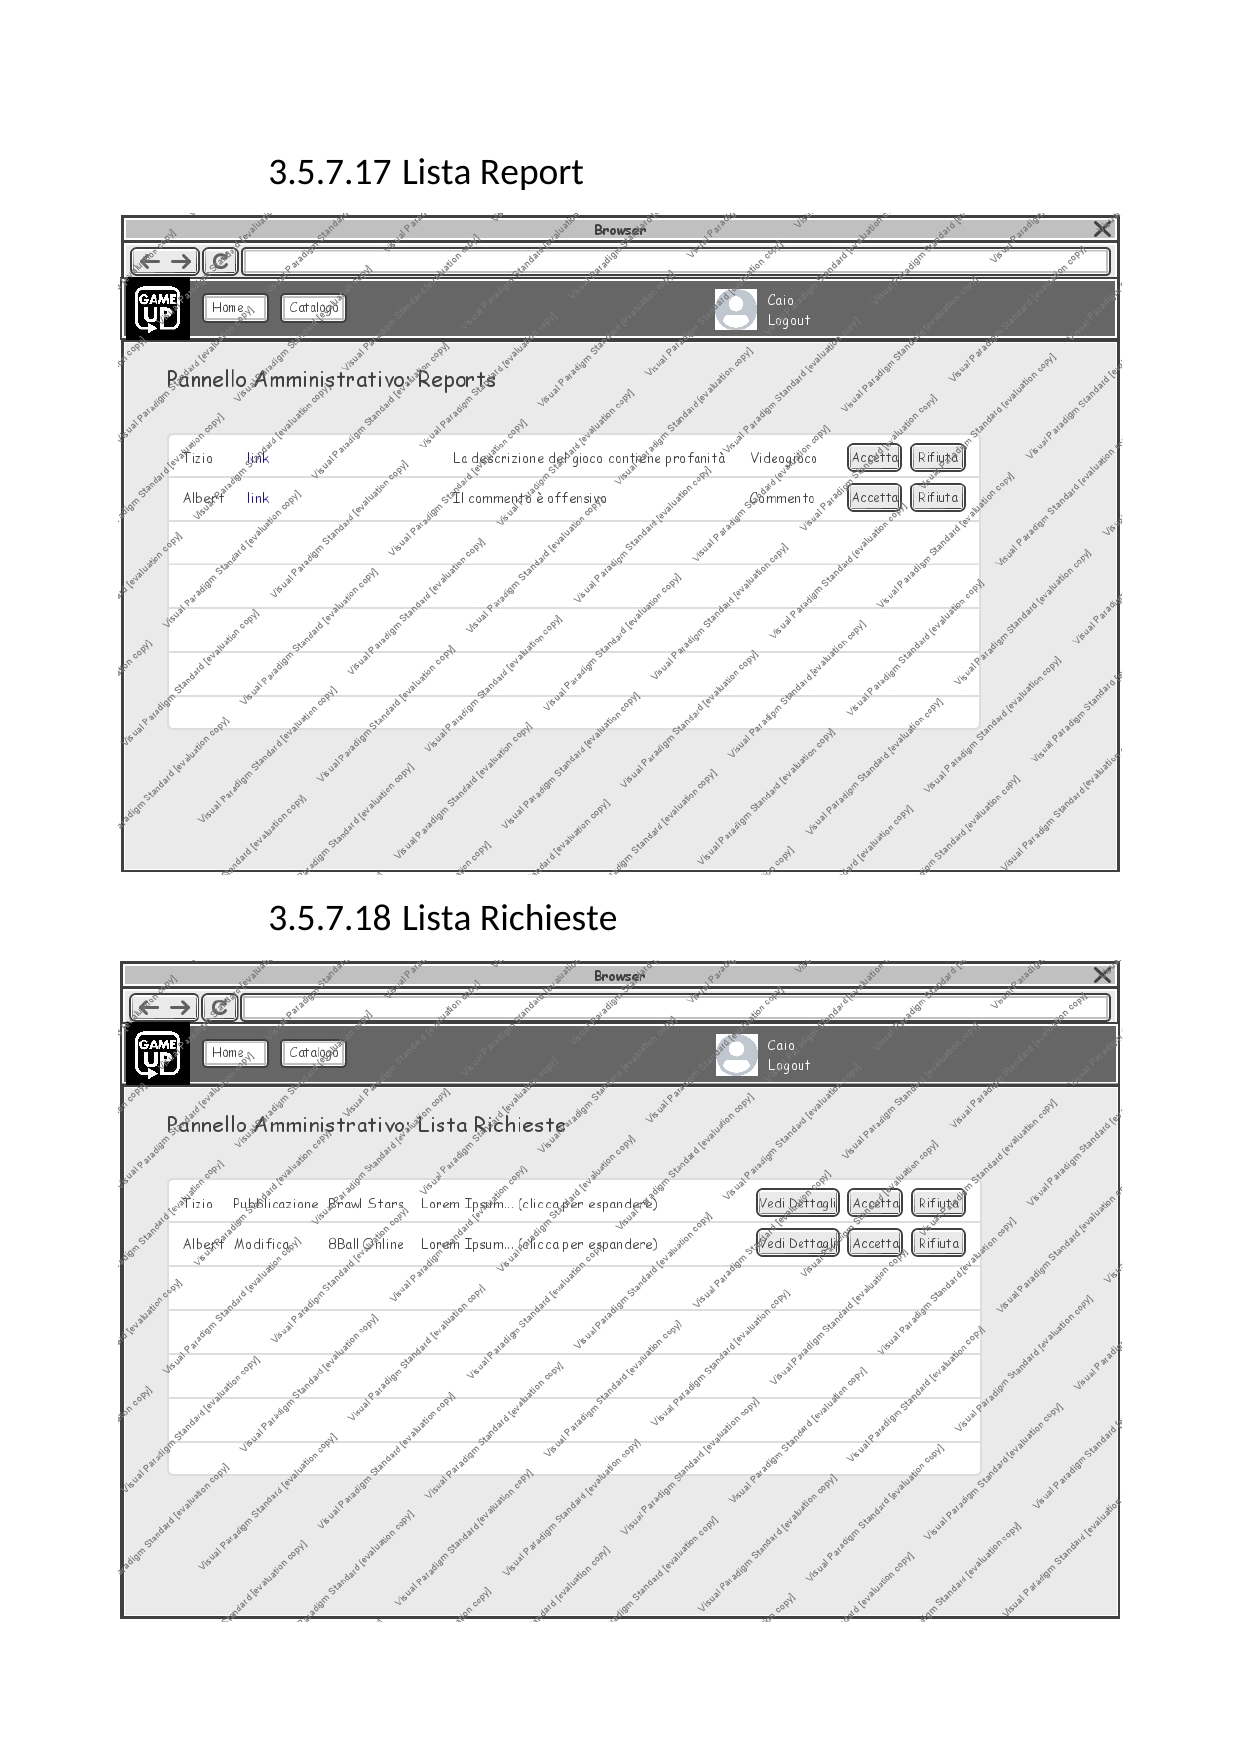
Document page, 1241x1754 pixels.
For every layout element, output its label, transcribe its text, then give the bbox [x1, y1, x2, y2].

picture [118, 213, 1123, 875]
list Lista Report [268, 148, 1122, 193]
list Lista Richieste [268, 894, 1122, 939]
picture [118, 960, 1123, 1622]
